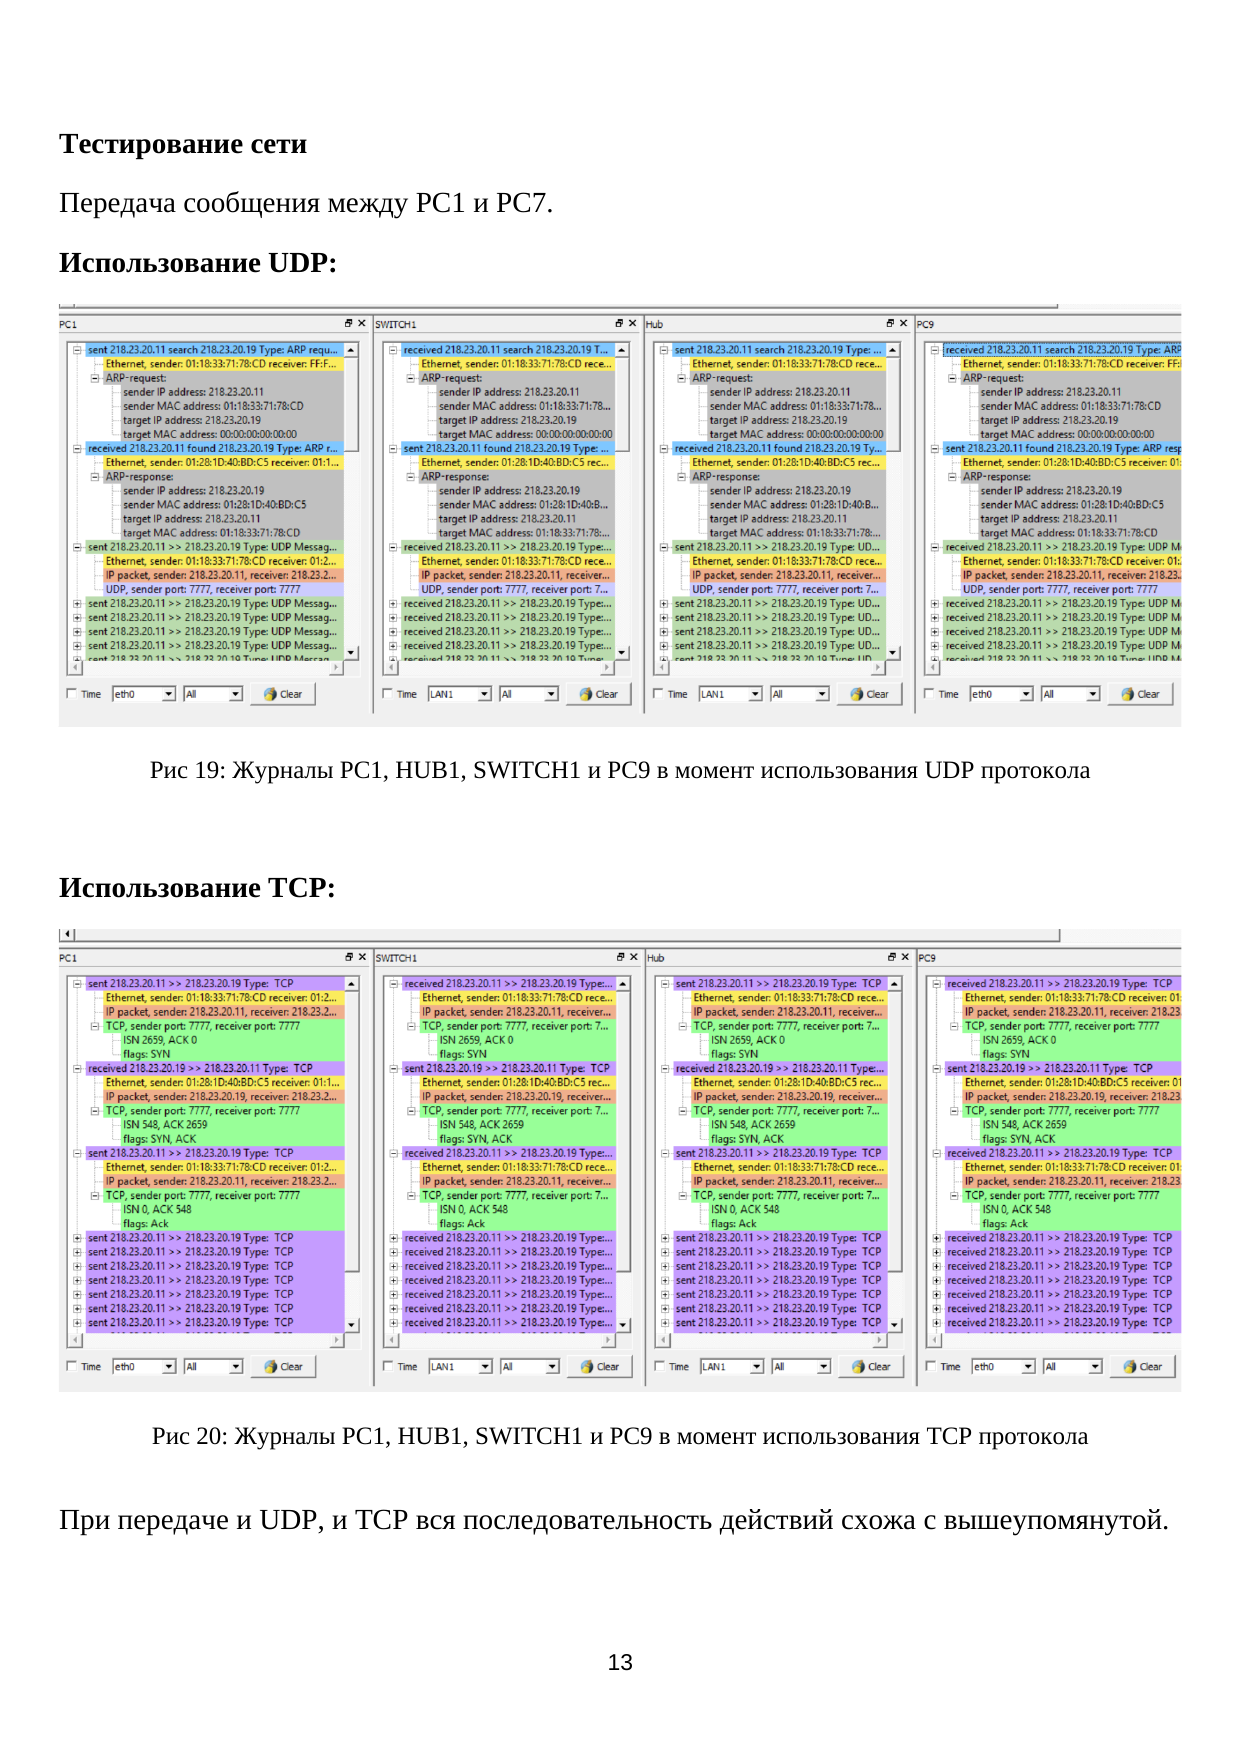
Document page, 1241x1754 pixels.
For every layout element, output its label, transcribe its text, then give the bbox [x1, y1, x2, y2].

picture [58, 304, 1182, 727]
text Рис 20: Журналы PC1, HUB1, SWITCH1 и PC9 в момент использования TCP протокола [59, 1421, 1181, 1449]
text При передаче и UDP, и TCP вся последовательность действий схожа с вышеупомянутой. [59, 1502, 1181, 1536]
text Рис 19: Журналы PC1, HUB1, SWITCH1 и PC9 в момент использования UDP протокола [59, 755, 1181, 784]
text Использование TCP: [59, 870, 1181, 903]
text Использование UDP: [59, 245, 1181, 278]
picture [58, 929, 1182, 1392]
subtitle Тестирование сети [59, 126, 1181, 159]
text Передача сообщения между PC1 и PC7. [59, 185, 1181, 219]
